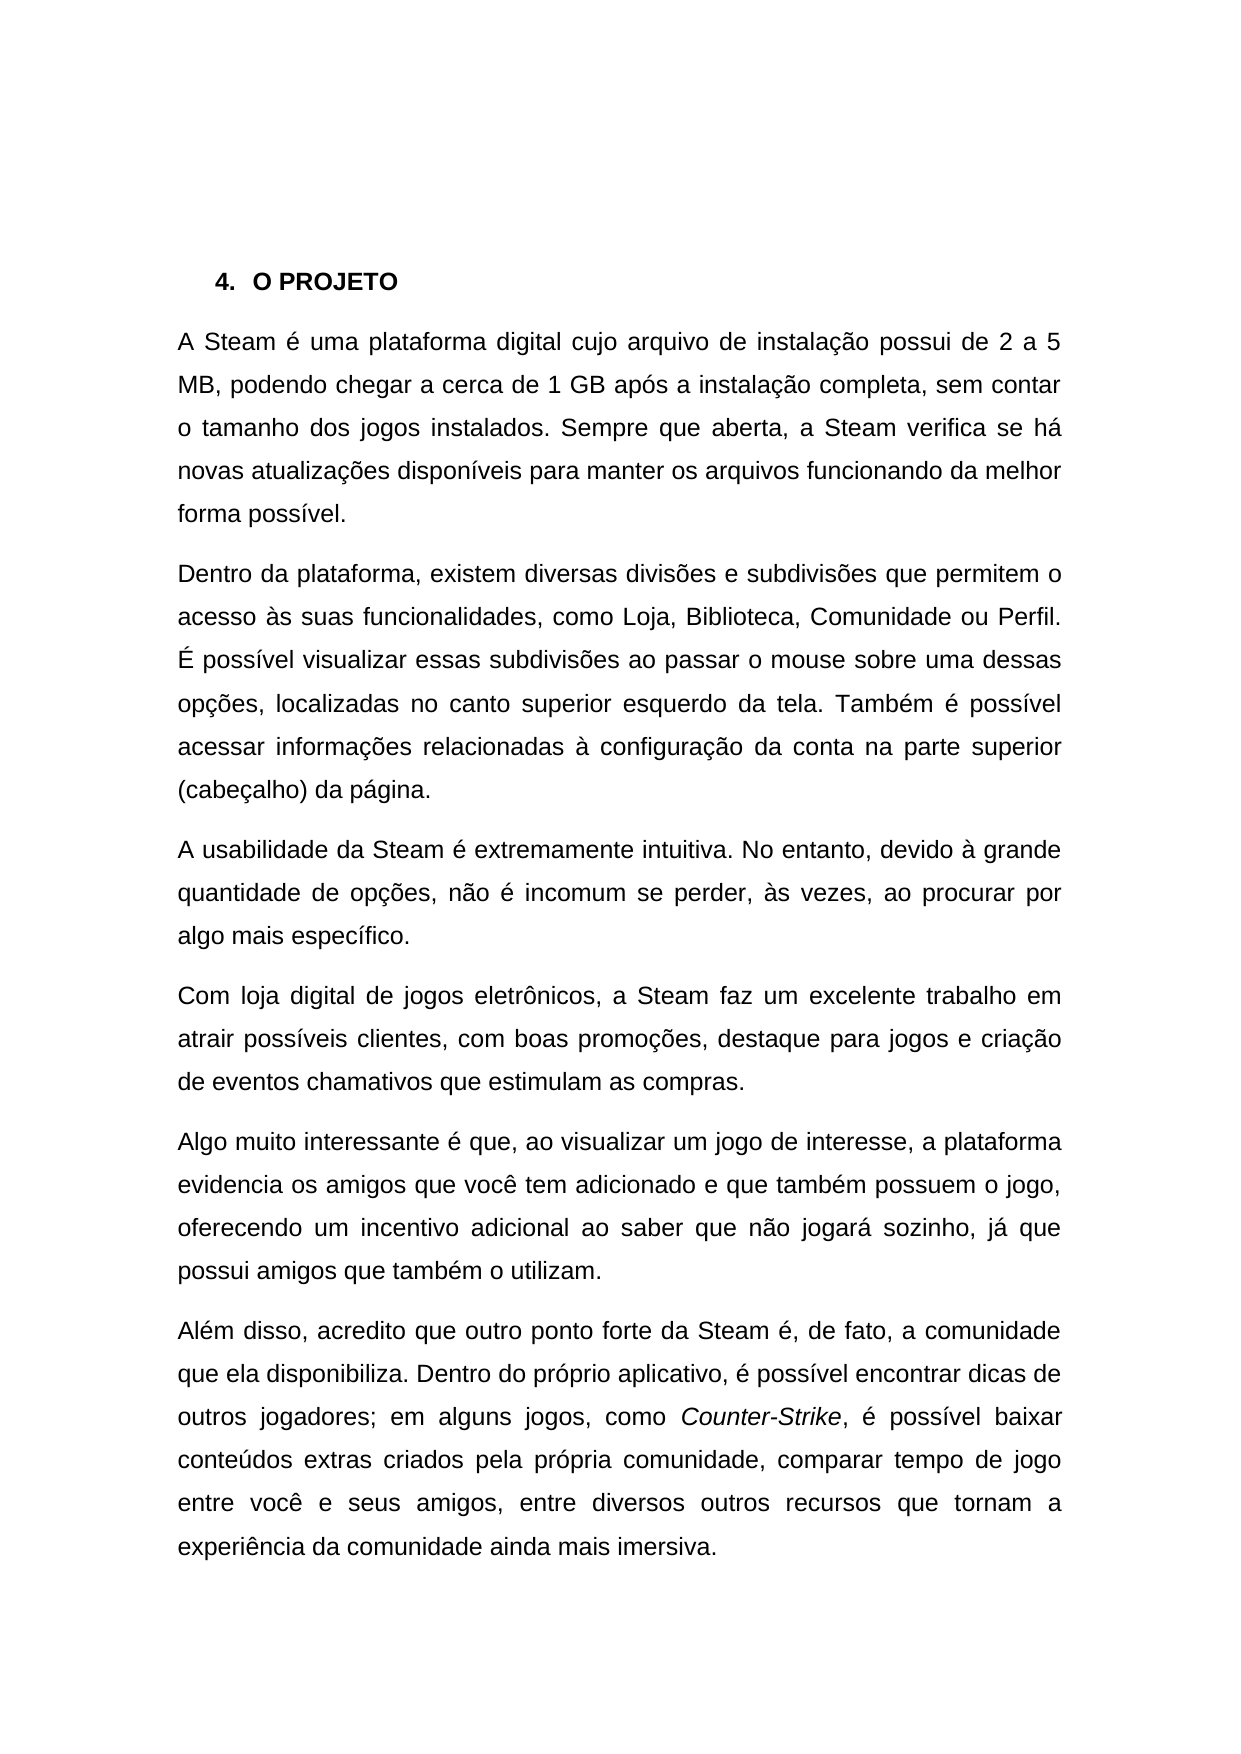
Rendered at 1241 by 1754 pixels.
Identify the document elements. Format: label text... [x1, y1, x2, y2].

text Além disso, acredito que outro ponto forte da Steam é, de fato, a comunidade que ela disponibiliza. Dentro do próprio aplicativo, é possível encontrar dicas de outros jogadores; em alguns jogos, como Counter-Strike, é possível baixar conteúdos extras criados pela própria comunidade, comparar tempo de jogo entre você e seus amigos, entre diversos outros recursos que tornam a experiência da comunidade ainda mais imersiva. [177, 1316, 1063, 1560]
text A Steam é uma plataforma digital cujo arquivo de instalação possui de 2 a 5 MB, podendo chegar a cerca de 1 GB após a instalação completa, sem contar o tamanho dos jogos instalados. Sempre que aberta, a Steam verifica se há novas atualizações disponíveis para manter os arquivos funcionando da melhor forma possível. [177, 327, 1063, 528]
text A usabilidade da Steam é extremamente intuitiva. No entanto, devido à grande quantidade de opções, não é incomum se perder, às vezes, ao procurar por algo mais específico. [177, 835, 1063, 950]
text Algo muito interessante é que, ao visualizar um jogo de interesse, a plataforma evidencia os amigos que você tem adicionado e que também possuem o jogo, oferecendo um incentivo adicional ao saber que não jogará sozinho, já que possui amigos que também o utilizam. [177, 1127, 1063, 1285]
text Dentro da plataforma, existem diversas divisões e subdivisões que permitem o acesso às suas funcionalidades, como Loja, Biblioteca, Comunidade ou Perfil. É possível visualizar essas subdivisões ao passar o mouse sobre uma dessas opções, localizadas no canto superior esquerdo da tela. Também é possível acessar informações relacionadas à configuração da conta na parte superior (cabeçalho) da página. [177, 559, 1063, 804]
text Com loja digital de jogos eletrônicos, a Steam faz um excelente trabalho em atrair possíveis clientes, com boas promoções, destaque para jogos e criação de eventos chamativos que estimulam as compras. [177, 981, 1063, 1096]
subtitle O PROJETO [215, 267, 1063, 296]
